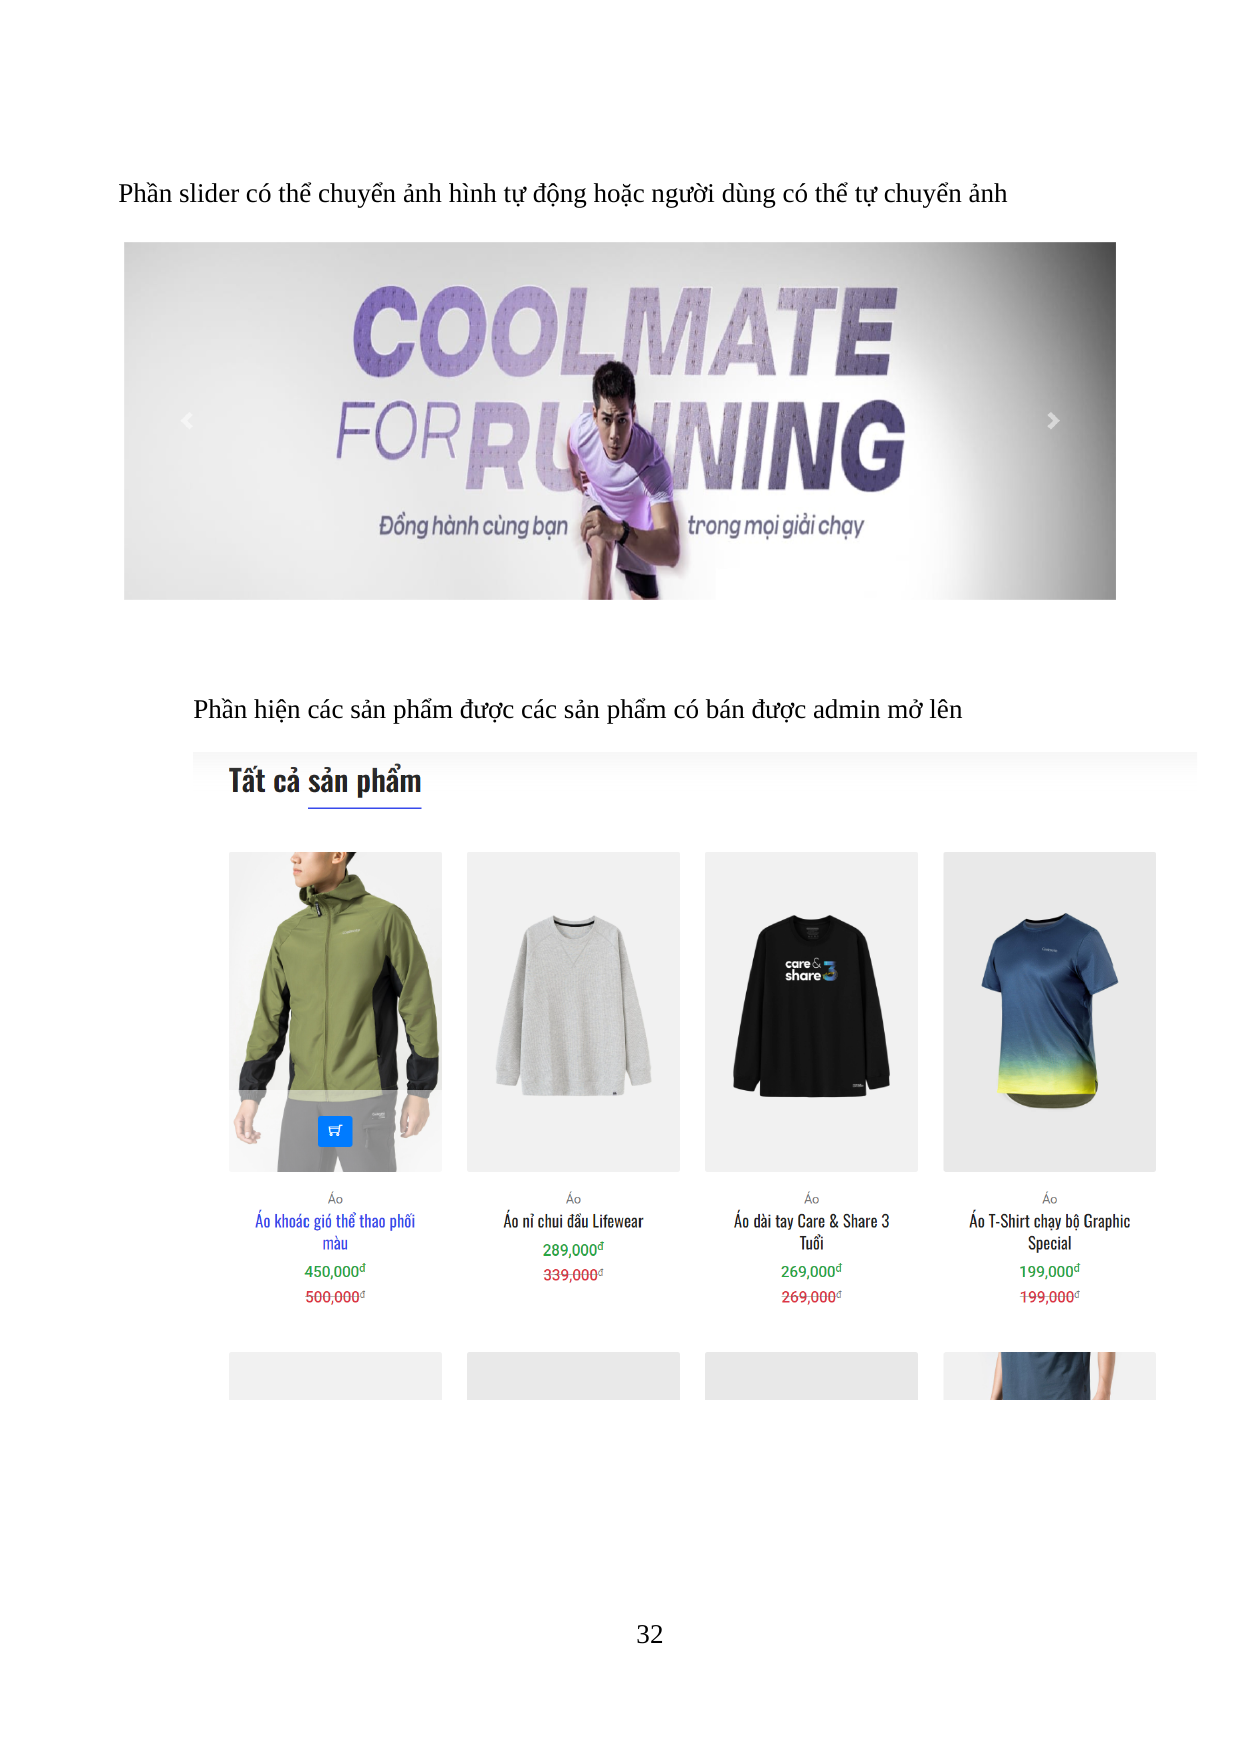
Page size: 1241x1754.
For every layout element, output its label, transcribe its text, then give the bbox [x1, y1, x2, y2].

text Phần slider có thể chuyển ảnh hình tự động hoặc người dùng có thể tự chuyển ảnh [118, 177, 1122, 208]
text Phần hiện các sản phẩm được các sản phẩm có bán được admin mở lên [118, 693, 1122, 724]
picture [118, 236, 1123, 606]
picture [193, 752, 1198, 1400]
